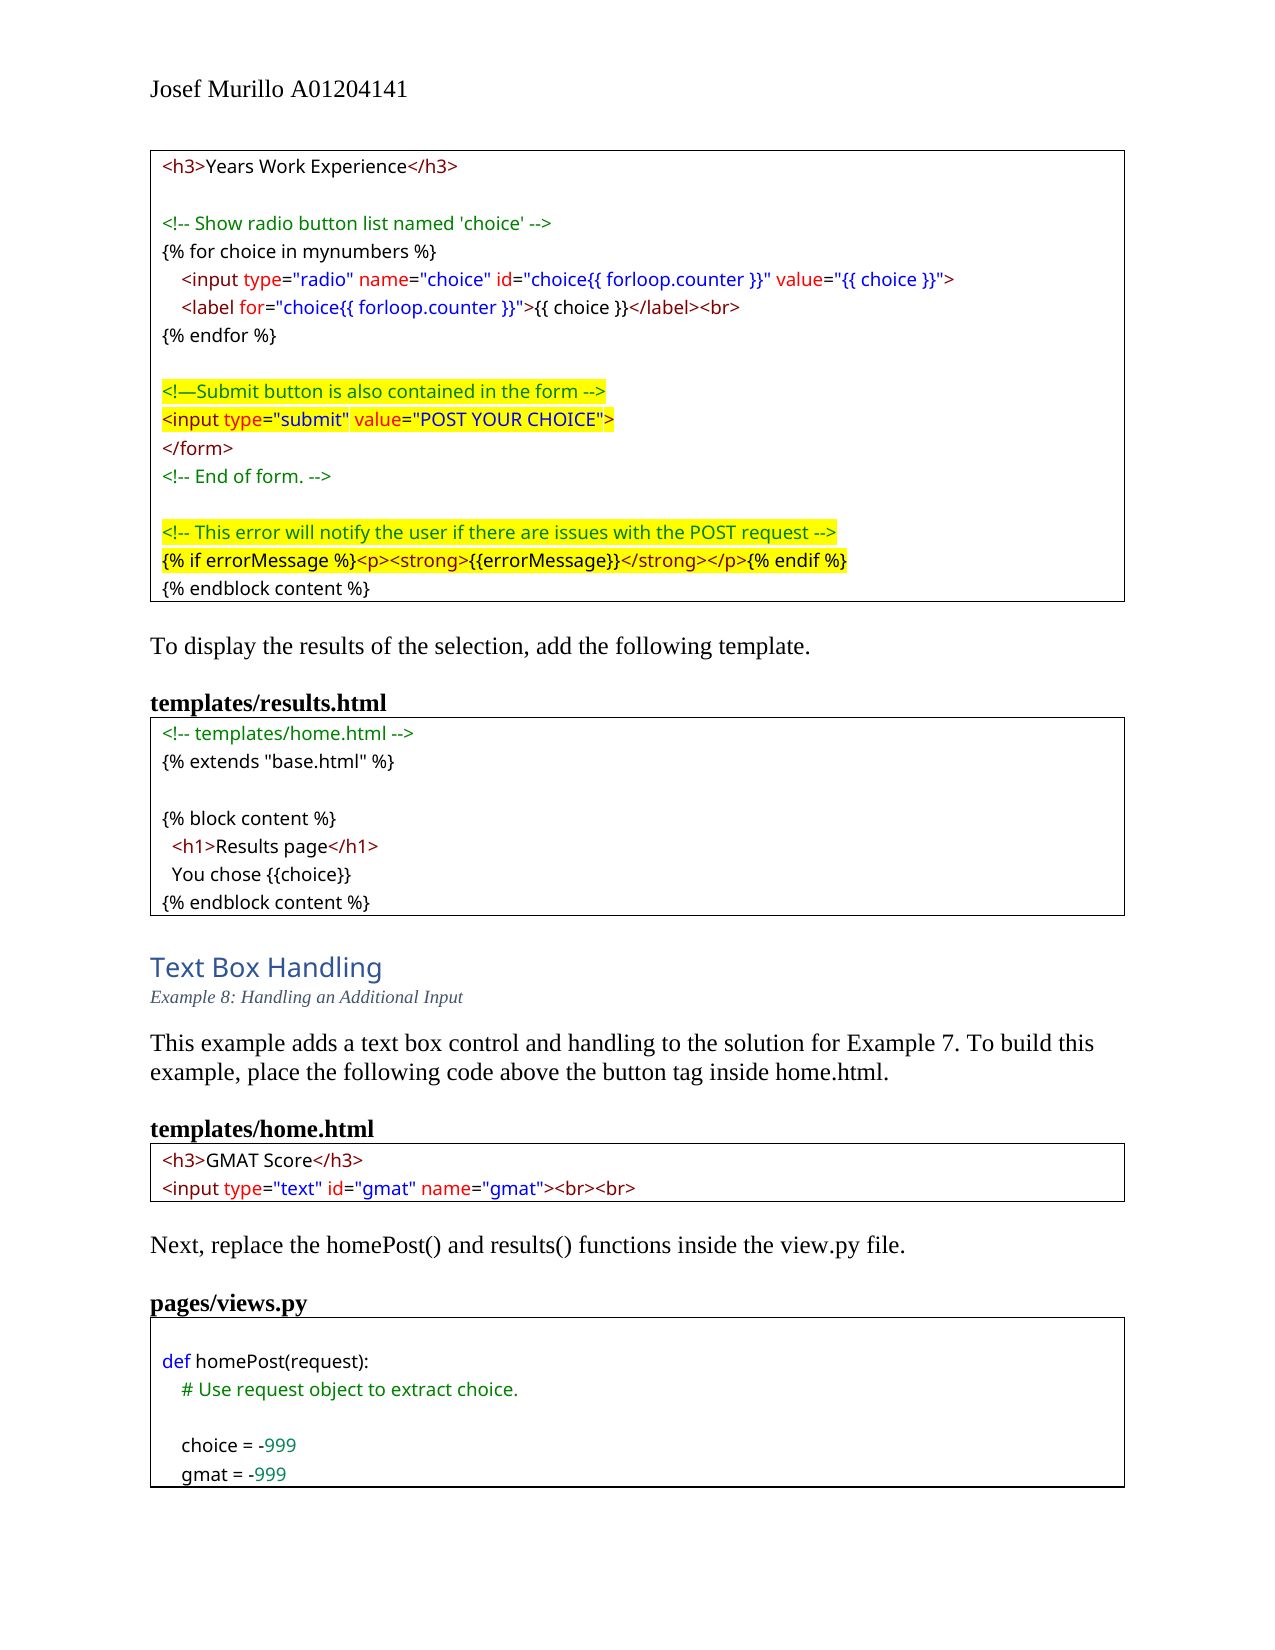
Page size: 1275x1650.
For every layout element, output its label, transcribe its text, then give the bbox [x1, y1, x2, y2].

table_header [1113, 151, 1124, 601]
text templates/home.html [150, 1114, 1125, 1143]
subtitle Text Box Handling [150, 949, 1125, 986]
text To display the results of the selection, add the following template. [150, 631, 1125, 659]
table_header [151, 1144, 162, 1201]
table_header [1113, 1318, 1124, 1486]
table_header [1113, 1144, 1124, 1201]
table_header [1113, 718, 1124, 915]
text templates/results.html [150, 688, 1125, 717]
text This example adds a text box control and handling to the solution for Example 7. To build this example, place the following code above the button tag inside home.html. [150, 1028, 1125, 1086]
text Example 8: Handling an Additional Input [150, 986, 1125, 1007]
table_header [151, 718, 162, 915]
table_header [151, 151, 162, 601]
text pages/views.py [150, 1288, 1125, 1317]
text Next, replace the homePost() and results() functions inside the view.py file. [150, 1230, 1125, 1259]
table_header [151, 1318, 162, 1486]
